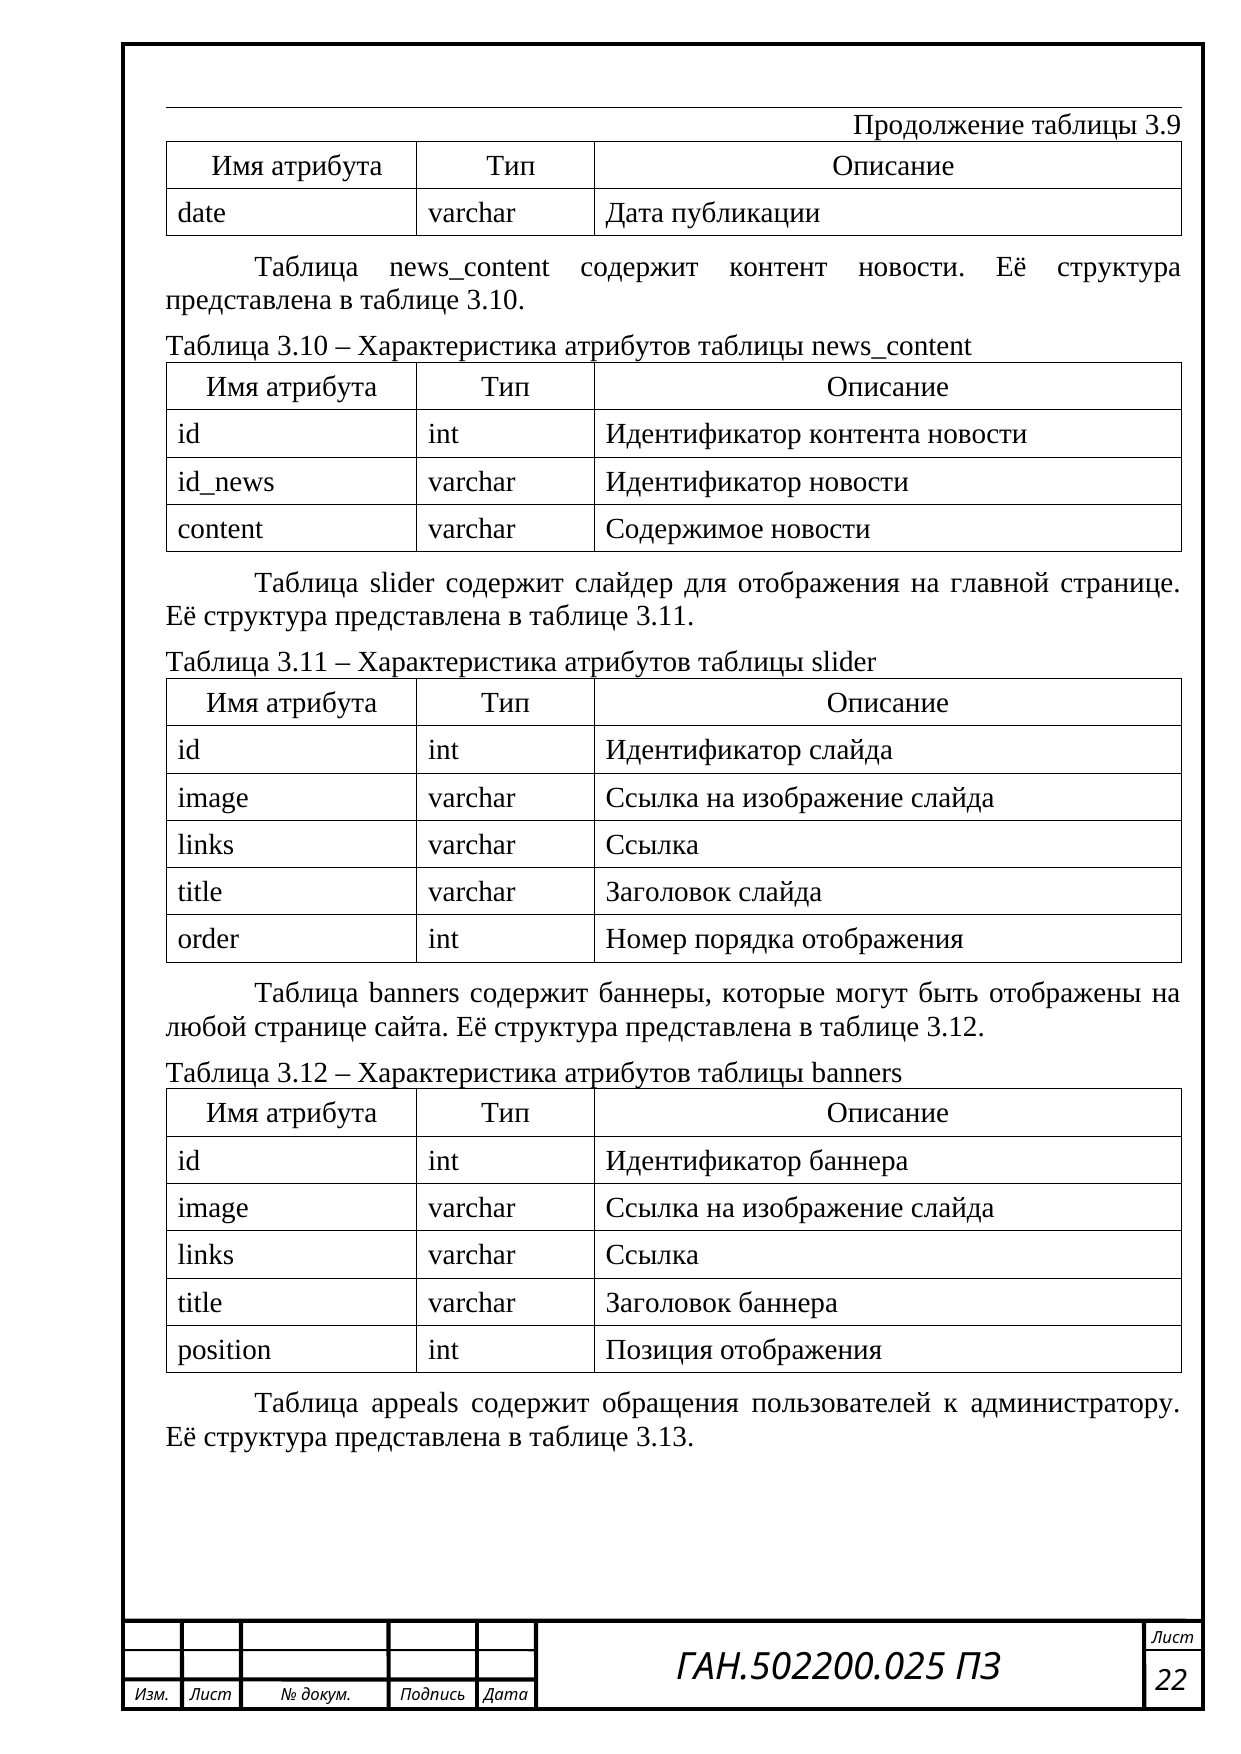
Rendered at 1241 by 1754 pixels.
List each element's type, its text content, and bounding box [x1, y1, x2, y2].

table_cell links [167, 1231, 416, 1277]
table_cell int [417, 410, 594, 457]
table_cell varchar [417, 821, 594, 867]
text Таблица appeals содержит обращения пользователей к администратору. Её структура представлена в таблице 3.13. [165, 1386, 1181, 1453]
table_cell int [417, 1137, 594, 1183]
table_cell varchar [417, 189, 594, 235]
table_header Описание [595, 363, 1181, 409]
table_cell Заголовок баннера [595, 1279, 1181, 1325]
table_cell varchar [417, 505, 594, 551]
table_cell Позиция отображения [595, 1326, 1181, 1372]
table_cell int [417, 1326, 594, 1372]
table_cell id [167, 726, 416, 772]
table_cell id [167, 410, 416, 457]
table_header Тип [417, 1089, 594, 1136]
table_cell Ссылка на изображение слайда [595, 774, 1181, 820]
table_cell varchar [417, 458, 594, 504]
text Таблица news_content содержит контент новости. Её структура представлена в таблице 3.10. [165, 249, 1181, 316]
table_cell Имя атрибута [167, 142, 416, 188]
table_cell Ссылка [595, 821, 1181, 867]
text Таблица banners содержит баннеры, которые могут быть отображены на любой странице сайта. Её структура представлена в таблице 3.12. [165, 975, 1181, 1042]
table_cell Продолжение таблицы 3.9 [166, 108, 1182, 141]
text Таблица slider содержит слайдер для отображения на главной странице. Её структура представлена в таблице 3.11. [165, 565, 1181, 632]
table_cell Идентификатор новости [595, 458, 1181, 504]
table_cell Идентификатор слайда [595, 726, 1181, 772]
table_cell title [167, 868, 416, 914]
table_cell id [167, 1137, 416, 1183]
table_cell title [167, 1279, 416, 1325]
table_cell varchar [417, 1184, 594, 1230]
table_cell Ссылка [595, 1231, 1181, 1277]
text Таблица 3.11 – Характеристика атрибутов таблицы slider [165, 644, 1181, 678]
table_cell Содержимое новости [595, 505, 1181, 551]
table_cell int [417, 915, 594, 962]
table_cell Номер порядка отображения [595, 915, 1181, 962]
table_cell Идентификатор баннера [595, 1137, 1181, 1183]
table_header Имя атрибута [167, 1089, 416, 1136]
table_cell varchar [417, 774, 594, 820]
table_cell date [167, 189, 416, 235]
table_header Описание [595, 679, 1181, 725]
table_cell Дата публикации [595, 189, 1181, 235]
table_cell varchar [417, 1279, 594, 1325]
table_cell order [167, 915, 416, 962]
table_cell varchar [417, 868, 594, 914]
table_cell image [167, 1184, 416, 1230]
table_header Описание [595, 1089, 1181, 1136]
table_cell varchar [417, 1231, 594, 1277]
table_cell links [167, 821, 416, 867]
table_cell Тип [417, 142, 594, 188]
table_header Имя атрибута [167, 679, 416, 725]
table_cell Идентификатор контента новости [595, 410, 1181, 457]
table_header Тип [417, 679, 594, 725]
table_cell Заголовок слайда [595, 868, 1181, 914]
table_header Имя атрибута [167, 363, 416, 409]
table_cell int [417, 726, 594, 772]
table_cell id_news [167, 458, 416, 504]
table_header Тип [417, 363, 594, 409]
text Таблица 3.12 – Характеристика атрибутов таблицы banners [165, 1055, 1181, 1088]
table_cell position [167, 1326, 416, 1372]
table_cell content [167, 505, 416, 551]
table_cell Ссылка на изображение слайда [595, 1184, 1181, 1230]
text Таблица 3.10 – Характеристика атрибутов таблицы news_content [165, 328, 1181, 362]
table_cell image [167, 774, 416, 820]
table_cell Описание [595, 142, 1181, 188]
